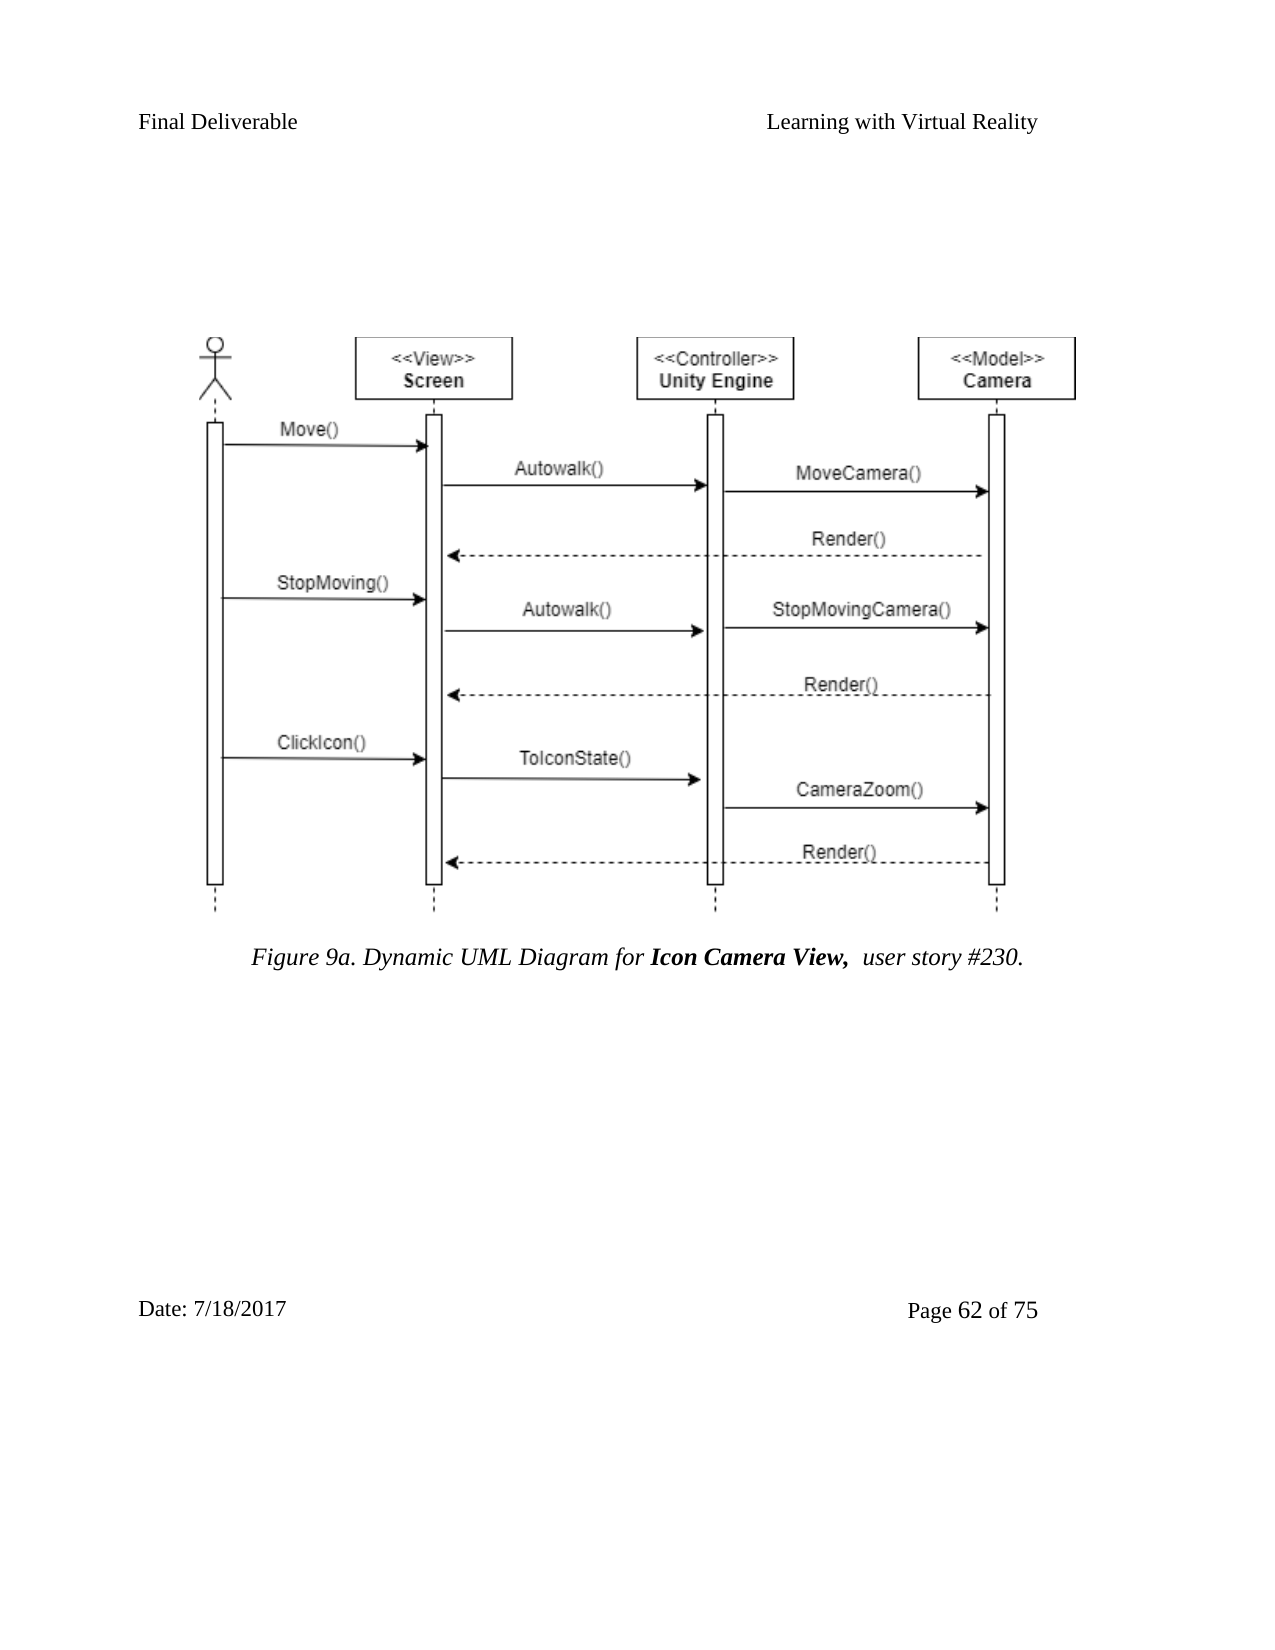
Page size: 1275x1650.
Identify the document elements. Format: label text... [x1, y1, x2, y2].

picture [199, 337, 1076, 917]
text Figure 9a. Dynamic UML Diagram for Icon Camera View, user story #230. [150, 942, 1125, 971]
